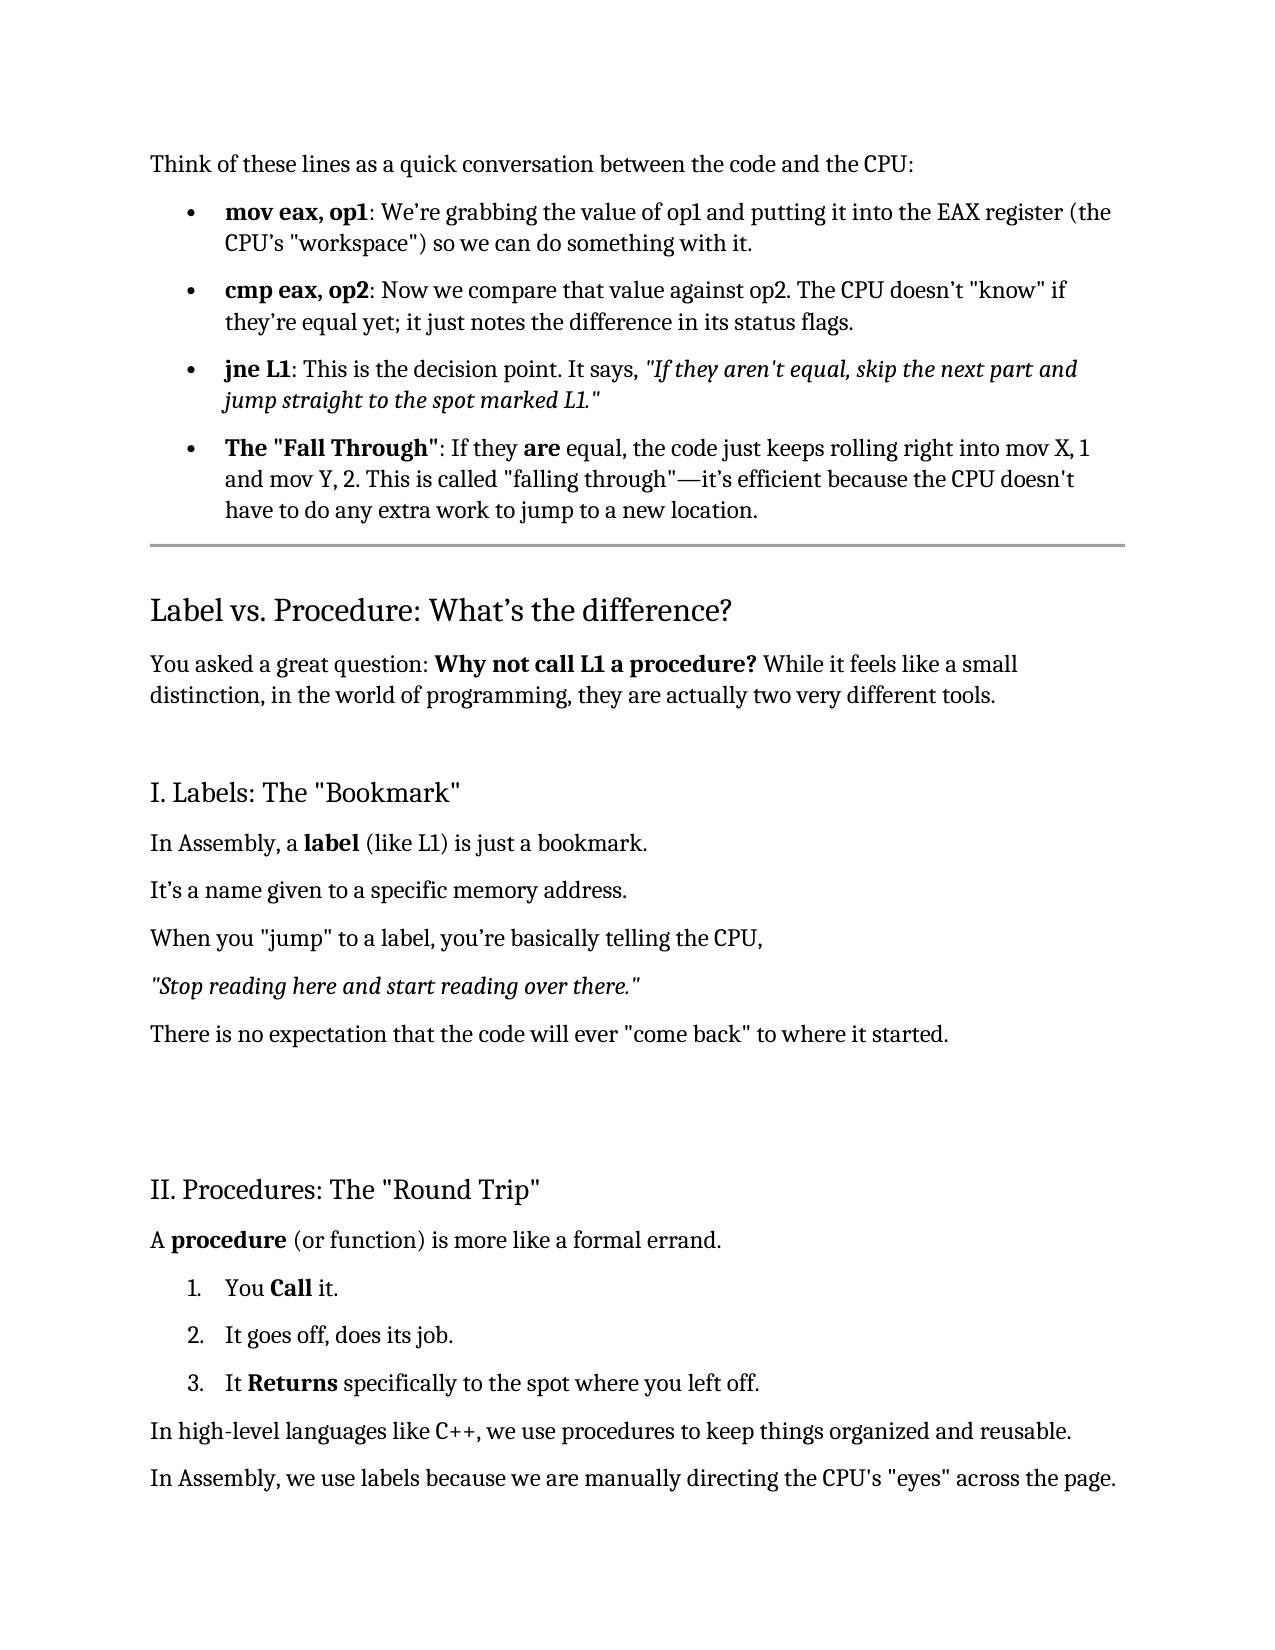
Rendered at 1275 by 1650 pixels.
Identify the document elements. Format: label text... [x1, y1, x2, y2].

text When you "jump" to a label, you’re basically telling the CPU, [150, 924, 1125, 953]
list It Returns specifically to the spot where you left off. [187, 1369, 1125, 1398]
text In Assembly, we use labels because we are manually directing the CPU's "eyes" across the page. [150, 1464, 1125, 1493]
text Label vs. Procedure: What’s the difference? [150, 591, 1125, 630]
text You asked a great question: Why not call L1 a procedure? While it feels like a small distinction, in the world of programming, they are actually two very different tools. [150, 649, 1125, 709]
text I. Labels: The "Bookmark" [150, 776, 1125, 809]
text In Assembly, a label (like L1) is just a bookmark. [150, 829, 1125, 857]
list The "Fall Through": If they are equal, the code just keeps rolling right into mov X, 1 and mov Y, 2. This is called "falling through"—it’s efficient because the CPU doesn't have to do any extra work to jump to a new location. [187, 434, 1125, 525]
list jne L1: This is the decision point. It says, "If they aren't equal, skip the next part and jump straight to the spot marked L1." [187, 355, 1125, 415]
text Think of these lines as a quick conversation between the code and the CPU: [150, 150, 1125, 179]
text A procedure (or function) is more like a formal errand. [150, 1226, 1125, 1254]
list You Call it. [187, 1273, 1125, 1302]
list cmp eax, op2: Now we compare that value against op2. The CPU doesn’t "know" if they’re equal yet; it just notes the difference in its status flags. [187, 276, 1125, 336]
text II. Procedures: The "Round Trip" [150, 1173, 1125, 1206]
text "Stop reading here and start reading over there." [150, 972, 1125, 1001]
list It goes off, does its job. [187, 1321, 1125, 1350]
text In high-level languages like C++, we use procedures to keep things organized and reusable. [150, 1417, 1125, 1445]
text It’s a name given to a specific memory address. [150, 876, 1125, 905]
text There is no expectation that the code will ever "come back" to where it started. [150, 1019, 1125, 1048]
list mov eax, op1: We’re grabbing the value of op1 and putting it into the EAX register (the CPU’s "workspace") so we can do something with it. [187, 198, 1125, 257]
